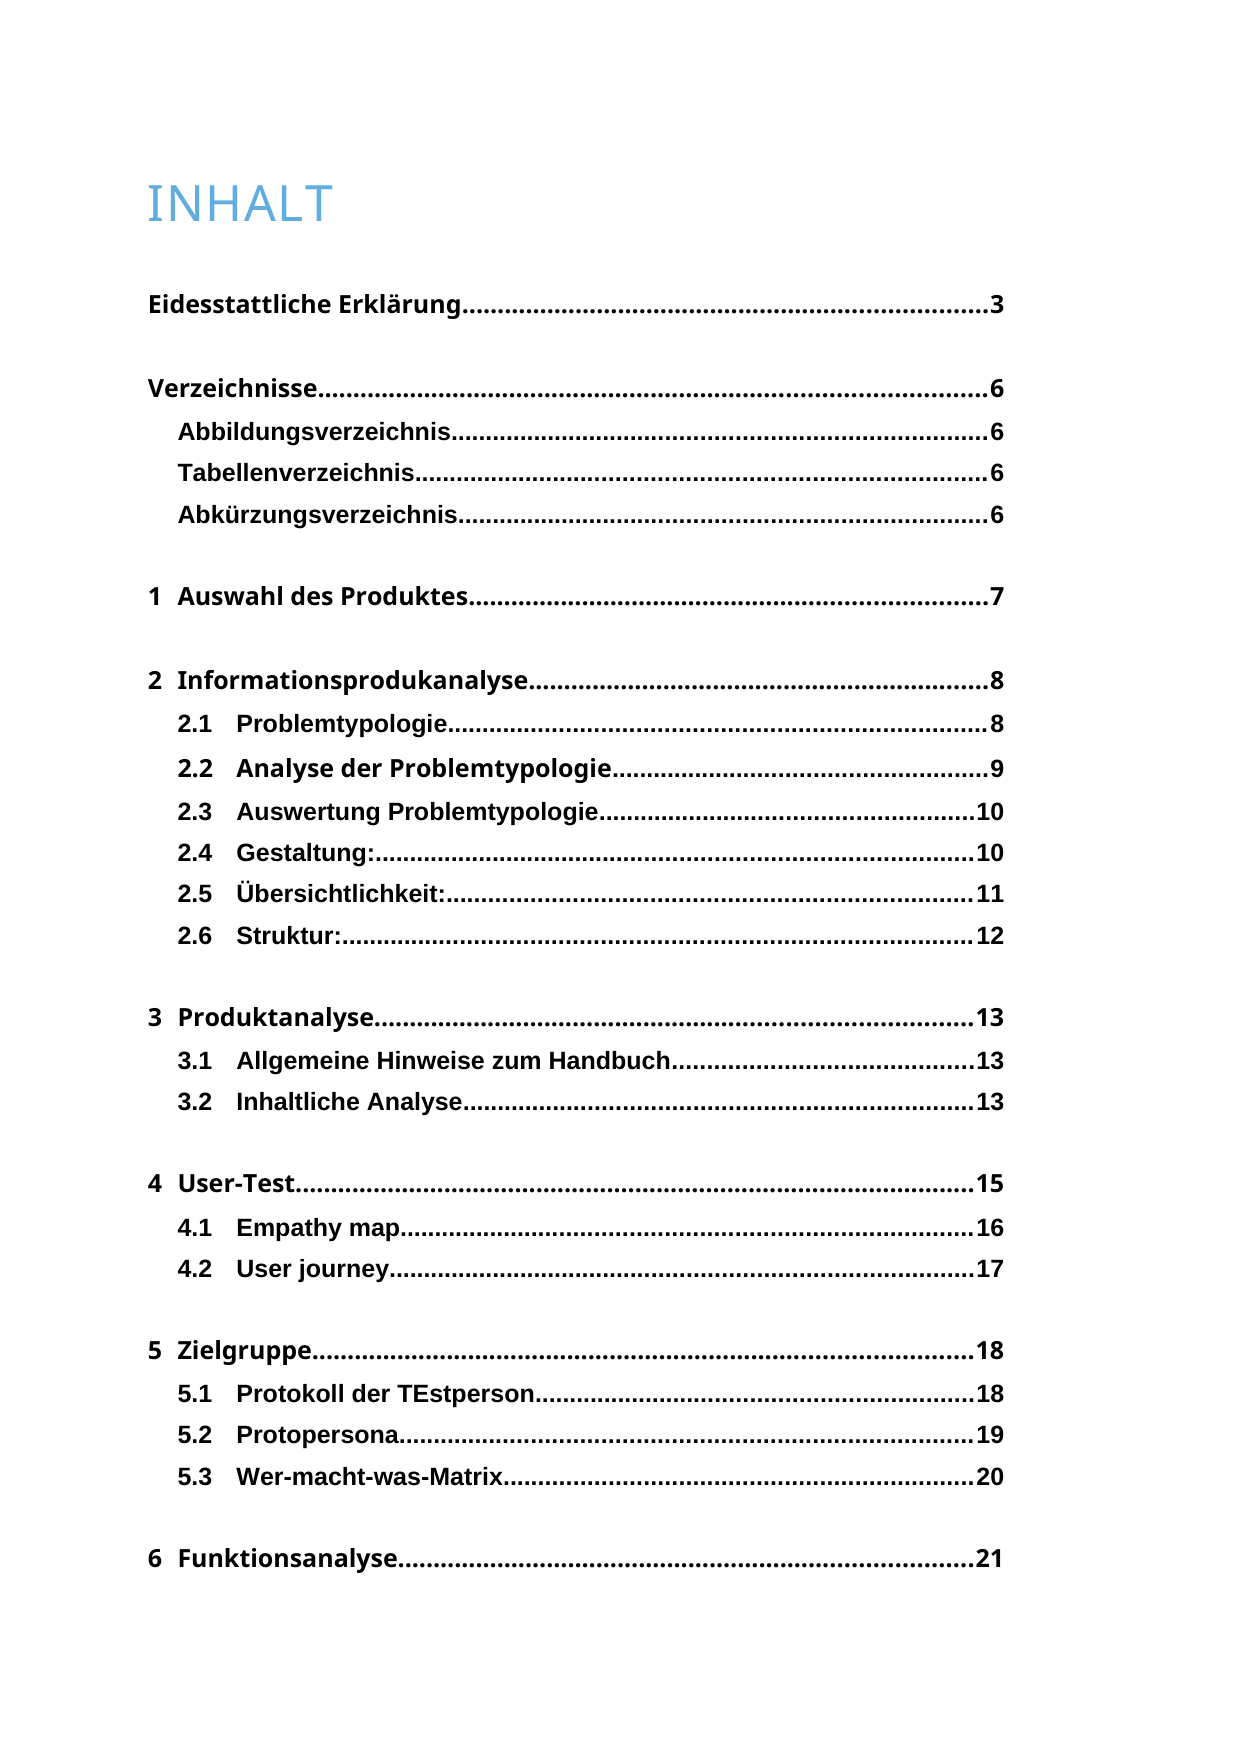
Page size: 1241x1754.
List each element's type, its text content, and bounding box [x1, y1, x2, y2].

text 6 Funktionsanalyse 21 [148, 1540, 1093, 1574]
text 5.2 Protopersona 19 [177, 1420, 1093, 1449]
text 5.3 Wer-macht-was-Matrix 20 [177, 1462, 1093, 1490]
text 2.2 Analyse der Problemtypologie 9 [177, 750, 1093, 784]
text 2.5 Übersichtlichkeit: 11 [177, 879, 1093, 908]
text 5 Zielgruppe 18 [148, 1332, 1093, 1367]
text 2.4 Gestaltung: 10 [177, 838, 1093, 867]
text 2 Informationsprodukanalyse 8 [148, 662, 1093, 697]
text Tabellenverzeichnis 6 [177, 458, 1093, 487]
text 2.1 Problemtypologie 8 [177, 709, 1093, 738]
text Inhalt [148, 168, 1093, 237]
text Abkürzungsverzeichnis 6 [177, 500, 1093, 528]
text 5.1 Protokoll der TEstperson 18 [177, 1379, 1093, 1408]
text 3.1 Allgemeine Hinweise zum Handbuch 13 [177, 1046, 1093, 1075]
text 4.2 User journey 17 [177, 1254, 1093, 1282]
text 3.2 Inhaltliche Analyse 13 [177, 1087, 1093, 1116]
text 4 User-Test 15 [148, 1166, 1093, 1200]
text 2.3 Auswertung Problemtypologie 10 [177, 797, 1093, 826]
text 1 Auswahl des Produktes 7 [148, 578, 1093, 612]
text Abbildungsverzeichnis 6 [177, 417, 1093, 446]
text Verzeichnisse 6 [148, 371, 1093, 405]
text 4.1 Empathy map 16 [177, 1212, 1093, 1241]
text Eidesstattliche Erklärung 3 [148, 287, 1093, 321]
text 2.6 Struktur: 12 [177, 921, 1093, 949]
text 3 Produktanalyse 13 [148, 999, 1093, 1033]
